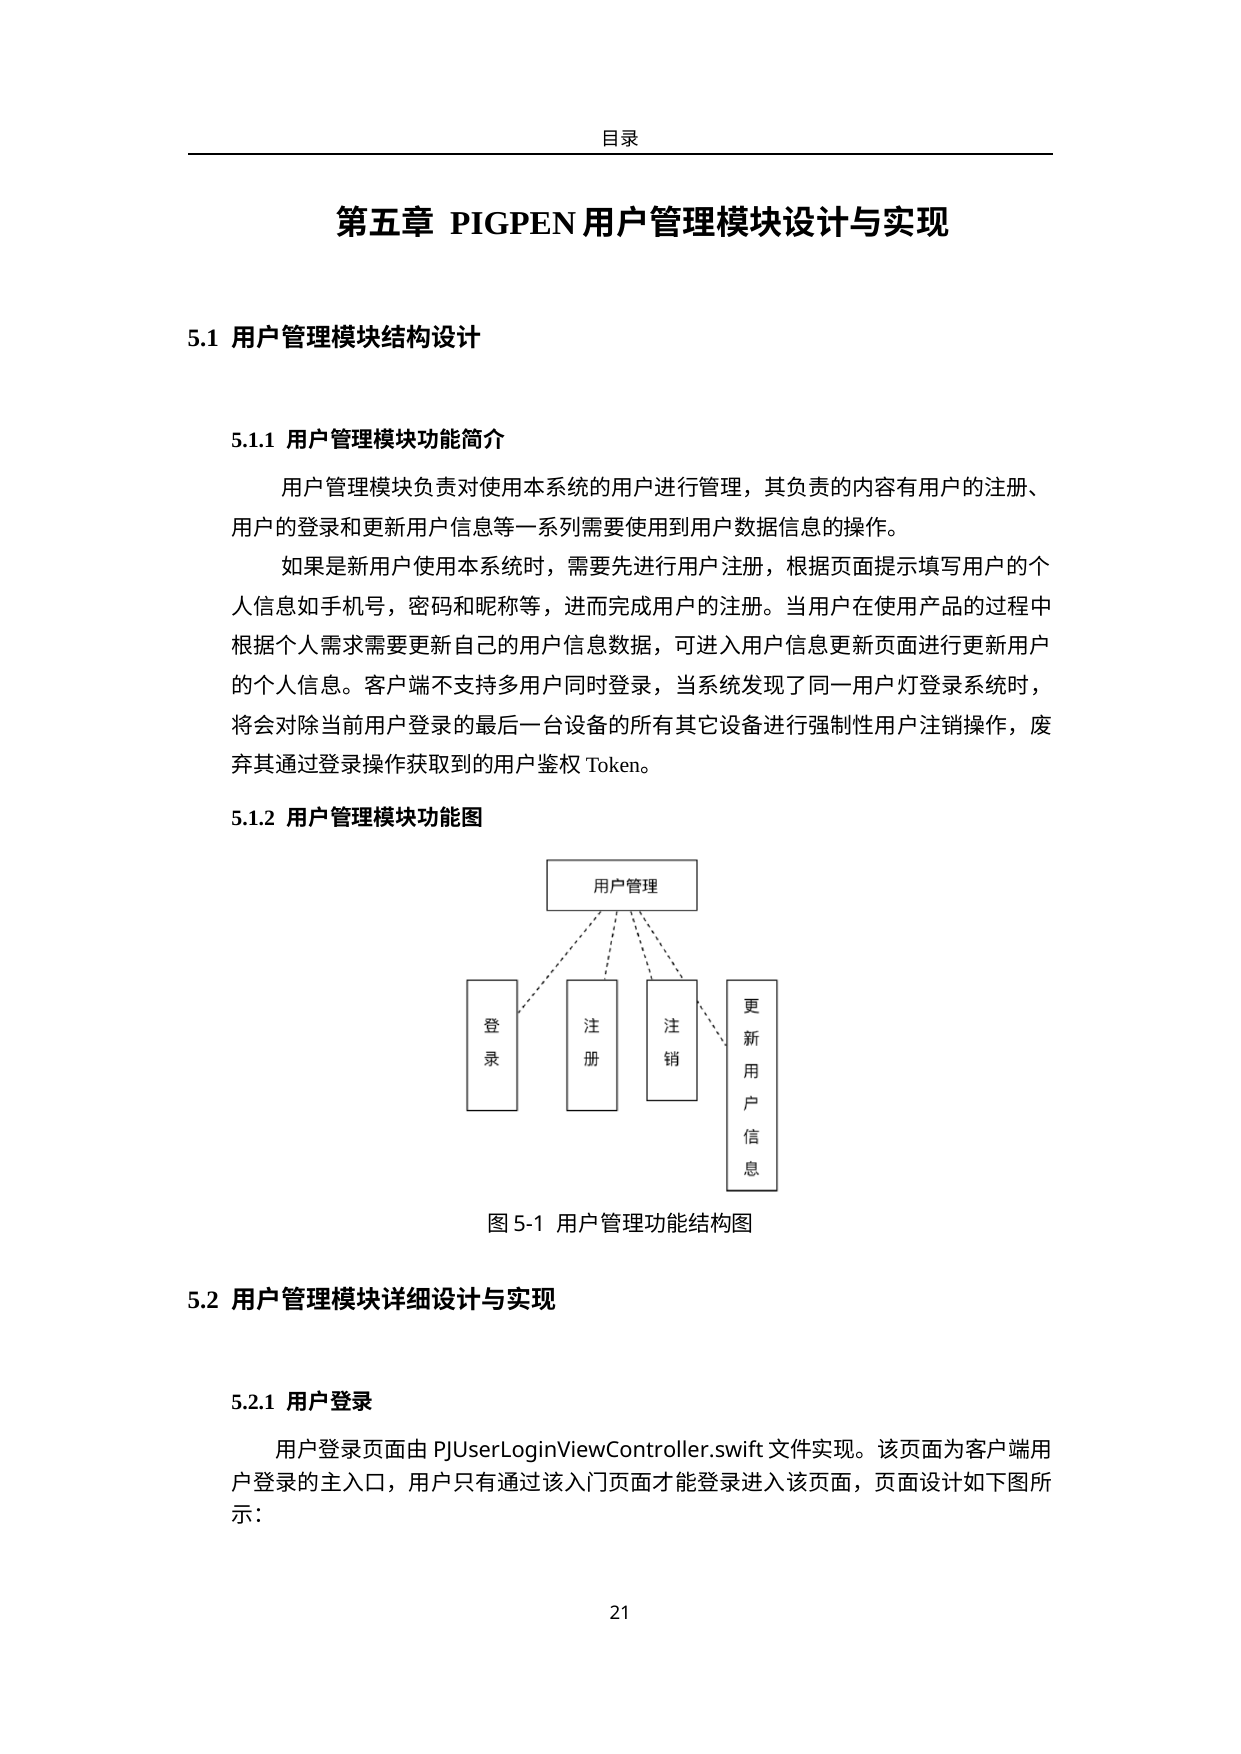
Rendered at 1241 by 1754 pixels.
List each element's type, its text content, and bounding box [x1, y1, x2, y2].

subtitle 5.1.1 用户管理模块功能简介 [187, 422, 1053, 454]
text 用户登录页面由PJUserLoginViewController.swift文件实现。该页面为客户端用户登录的主入口，用户只有通过该入门页面才能登录进入该页面，页面设计如下图所示： [231, 1432, 1053, 1529]
subtitle 5.1 用户管理模块结构设计 [187, 303, 1053, 368]
subtitle 5.2 用户管理模块详细设计与实现 [187, 1265, 1053, 1330]
subtitle 5.2.1 用户登录 [187, 1383, 1053, 1416]
text 用户管理模块负责对使用本系统的用户进行管理，其负责的内容有用户的注册、用户的登录和更新用户信息等一系列需要使用到用户数据信息的操作。 [231, 470, 1053, 541]
picture [449, 847, 792, 1205]
text 如果是新用户使用本系统时，需要先进行用户注册，根据页面提示填写用户的个人信息如手机号，密码和昵称等，进而完成用户的注册。当用户在使用产品的过程中根据个人需求需要更新自己的用户信息数据，可进入用户信息更新页面进行更新用户的个人信息。客户端不支持多用户同时登录，当系统发现了同一用户灯登录系统时，将会对除当前用户登录的最后一台设备的所有其它设备进行强制性用户注销操作，废弃其通过登录操作获取到的用户鉴权Token。 [231, 549, 1053, 779]
subtitle 第五章 PIGPEN用户管理模块设计与实现 [187, 187, 1053, 252]
text 图5-1 用户管理功能结构图 [187, 1205, 1053, 1238]
subtitle 5.1.2 用户管理模块功能图 [187, 799, 1053, 832]
